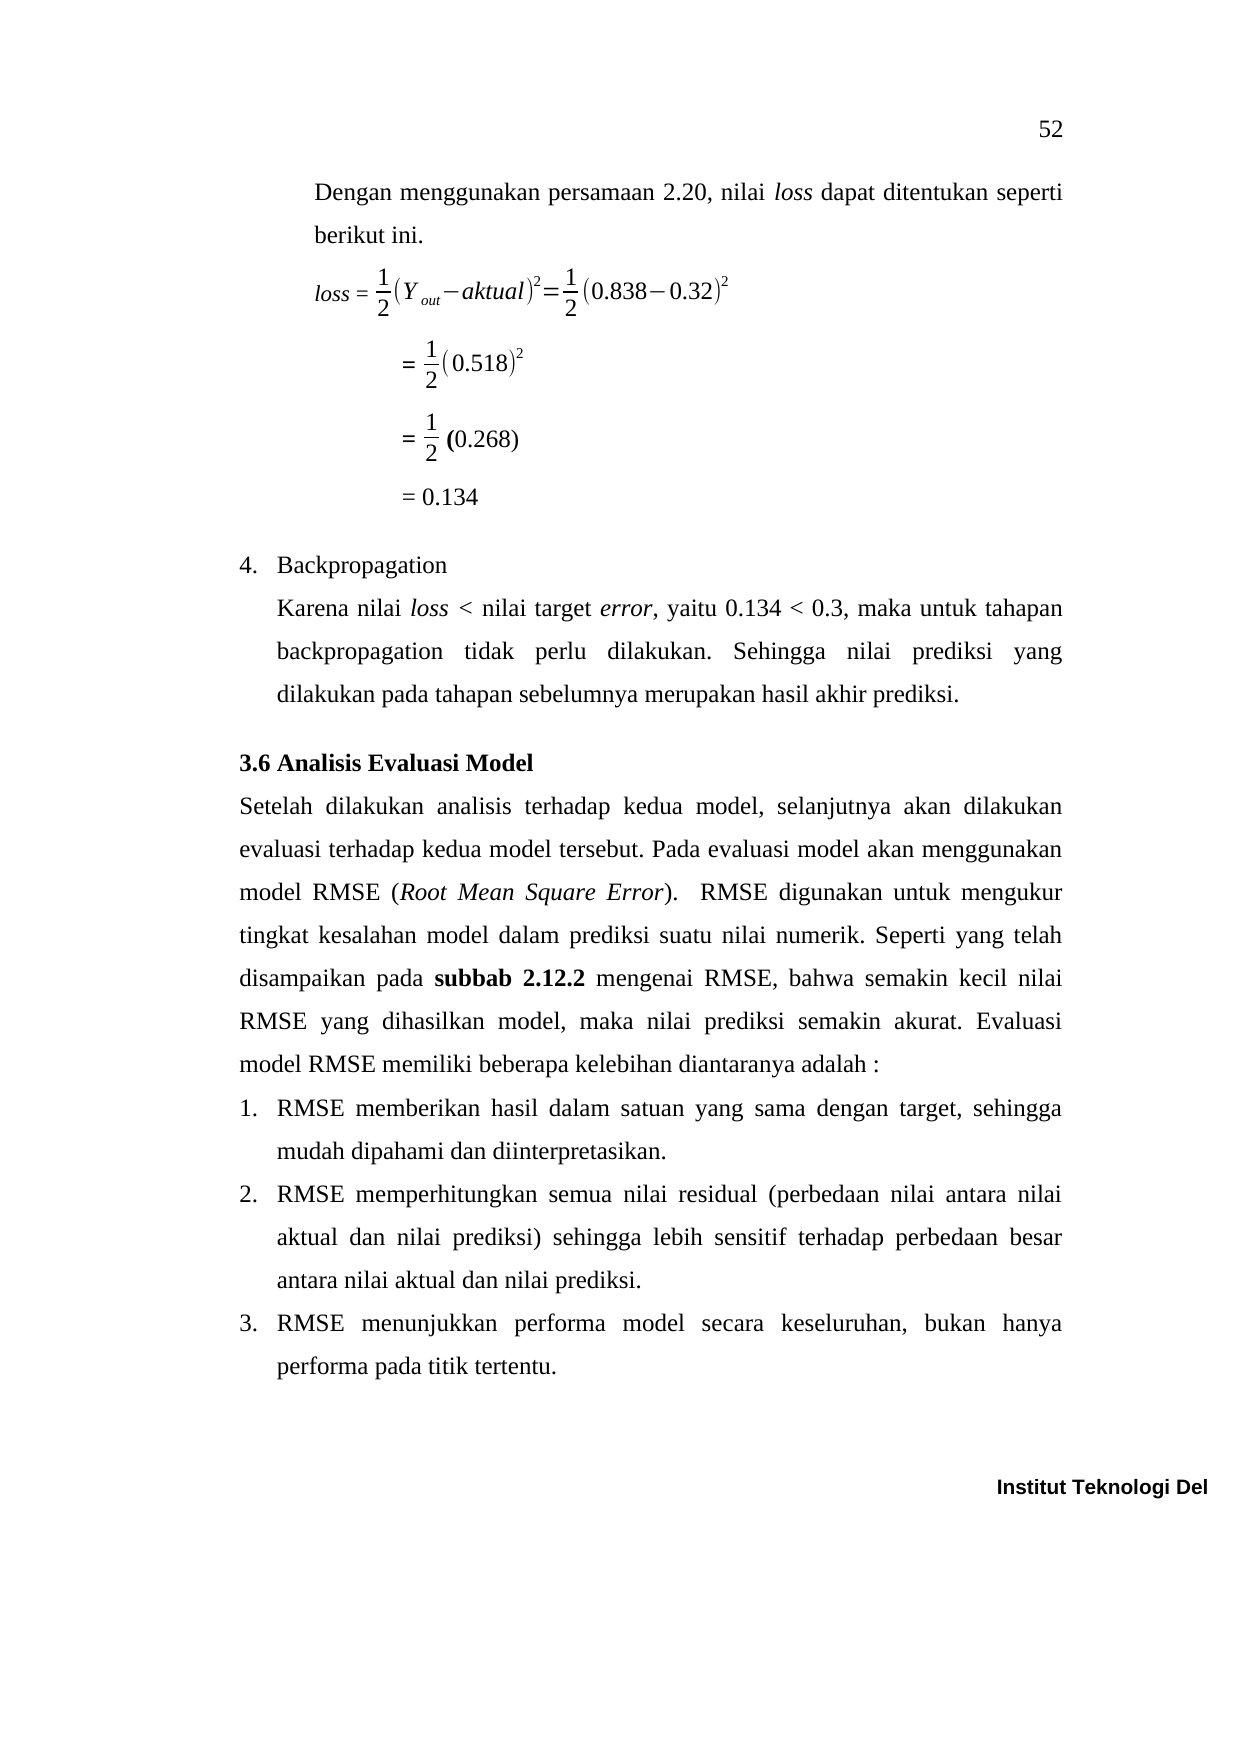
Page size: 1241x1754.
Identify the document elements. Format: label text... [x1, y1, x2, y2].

text loss = [314, 263, 1063, 322]
text Setelah dilakukan analisis terhadap kedua model, selanjutnya akan dilakukan evaluasi terhadap kedua model tersebut. Pada evaluasi model akan menggunakan model RMSE (Root Mean Square Error). RMSE digunakan untuk mengukur tingkat kesalahan model dalam prediksi suatu nilai numerik. Seperti yang telah disampaikan pada subbab 2.12.2 mengenai RMSE, bahwa semakin kecil nilai RMSE yang dihasilkan model, maka nilai prediksi semakin akurat. Evaluasi model RMSE memiliki beberapa kelebihan diantaranya adalah : [239, 791, 1063, 1078]
text Dengan menggunakan persamaan 2.20, nilai loss dapat ditentukan seperti berikut ini. [314, 177, 1063, 249]
text Karena nilai loss < nilai target error, yaitu 0.134 < 0.3, maka untuk tahapan backpropagation tidak perlu dilakukan. Sehingga nilai prediksi yang dilakukan pada tahapan sebelumnya merupakan hasil akhir prediksi. [277, 593, 1063, 708]
list RMSE memberikan hasil dalam satuan yang sama dengan target, sehingga mudah dipahami dan diinterpretasikan. [239, 1093, 1063, 1164]
subtitle 3.6 Analisis Evaluasi Model [239, 748, 1063, 776]
text = 0.134 [314, 482, 1063, 511]
list Backpropagation [239, 550, 1063, 579]
list RMSE menunjukkan performa model secara keseluruhan, bukan hanya performa pada titik tertentu. [239, 1308, 1063, 1380]
list RMSE memperhitungkan semua nilai residual (perbedaan nilai antara nilai aktual dan nilai prediksi) sehingga lebih sensitif terhadap perbedaan besar antara nilai aktual dan nilai prediksi. [239, 1179, 1063, 1294]
text = [314, 335, 1063, 394]
text = (0.268) [314, 409, 1063, 468]
